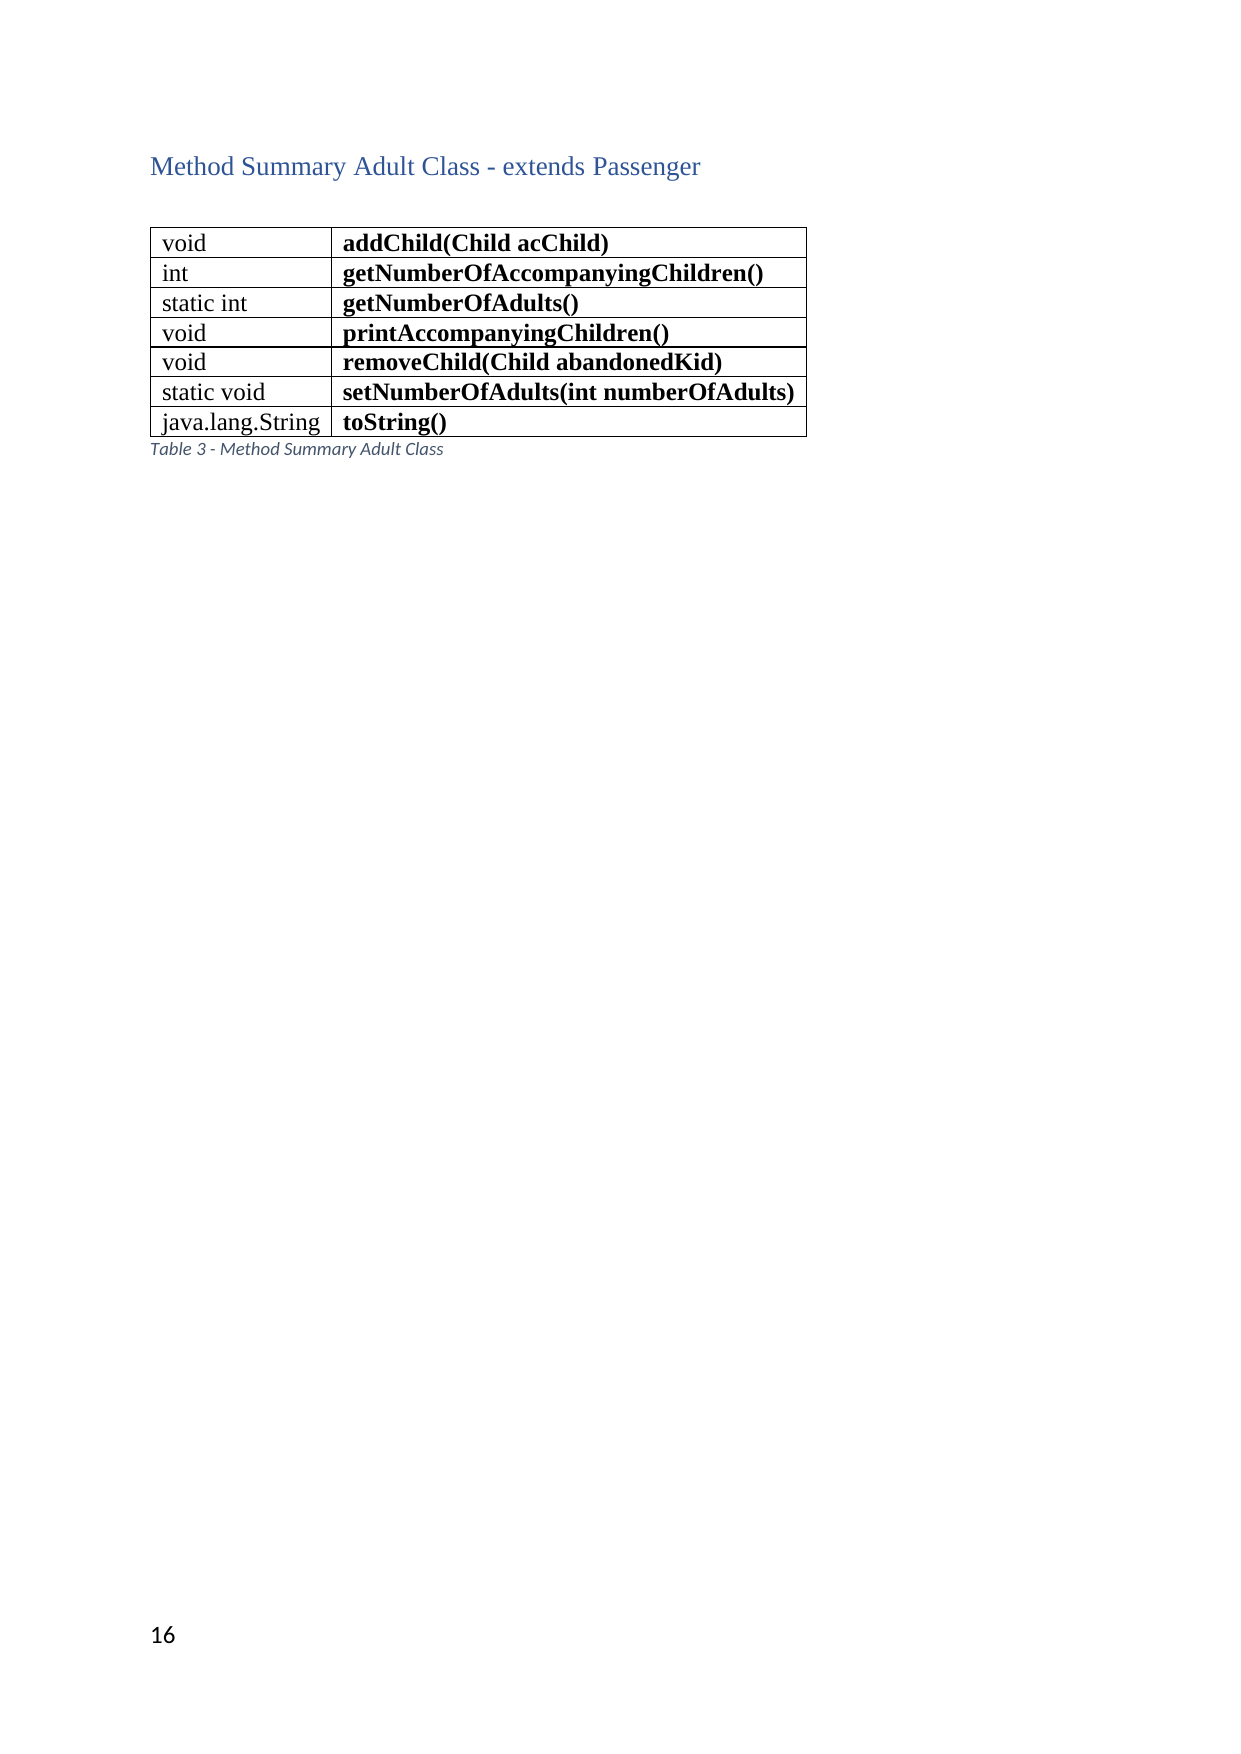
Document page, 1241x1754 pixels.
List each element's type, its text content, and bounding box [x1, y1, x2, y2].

table_cell getNumberOfAdults() [332, 288, 806, 317]
table_cell removeChild​(Child abandonedKid) [332, 348, 806, 376]
subtitle Method Summary Adult Class - extends Passenger [150, 150, 1090, 181]
table_cell void [151, 348, 331, 376]
table_cell static void [151, 377, 331, 406]
table_cell void [151, 318, 331, 346]
table_cell static int [151, 288, 331, 317]
table_cell printAccompanyingChildren() [332, 318, 806, 346]
table_cell setNumberOfAdults​(int numberOfAdults) [332, 377, 806, 406]
table_header void [151, 228, 331, 257]
table_header addChild​(Child acChild) [332, 228, 806, 257]
table_cell java.lang.String [151, 407, 331, 436]
table_cell toString() [332, 407, 806, 436]
table_cell int [151, 258, 331, 287]
table_cell getNumberOfAccompanyingChildren() [332, 258, 806, 287]
